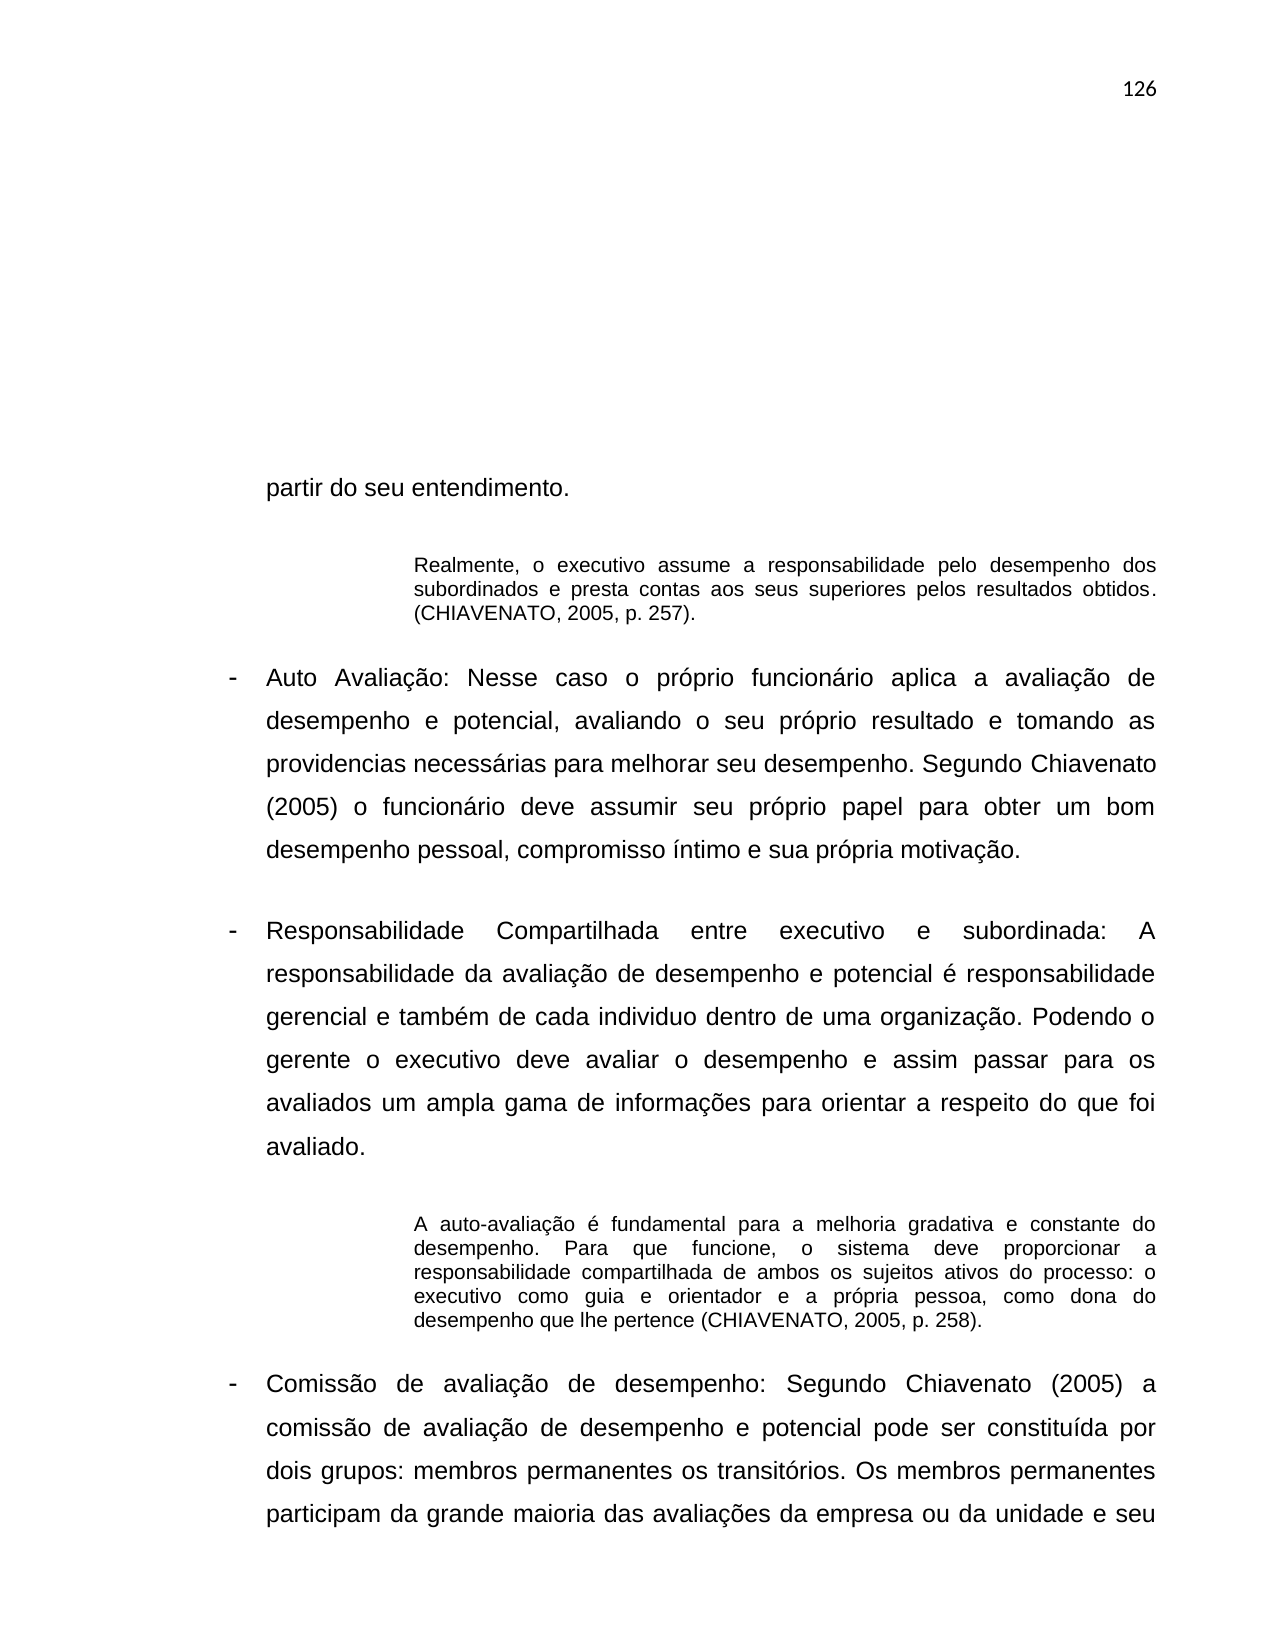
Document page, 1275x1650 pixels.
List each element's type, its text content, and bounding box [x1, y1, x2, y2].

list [228, 1369, 1157, 1528]
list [228, 472, 1157, 501]
text Realmente, o executivo assume a responsabilidade pelo desempenho dos subordinados e presta contas aos seus superiores pelos resultados obtidos. (CHIAVENATO, 2005, p. 257). [413, 553, 1157, 625]
list Responsabilidade Compartilhada entre executivo e subordinada: A responsabilidade da avaliação de desempenho e potencial é responsabilidade gerencial e também de cada individuo dentro de uma organização. Podendo o gerente o executivo deve avaliar o desempenho e assim passar para os avaliados um ampla gama de informações para orientar a respeito do que foi avaliado. [228, 916, 1157, 1160]
text A auto-avaliação é fundamental para a melhoria gradativa e constante do desempenho. Para que funcione, o sistema deve proporcionar a responsabilidade compartilhada de ambos os sujeitos ativos do processo: o executivo como guia e orientador e a própria pessoa, como dona do desempenho que lhe pertence (CHIAVENATO, 2005, p. 258). [413, 1212, 1157, 1332]
list Auto Avaliação: Nesse caso o próprio funcionário aplica a avaliação de desempenho e potencial, avaliando o seu próprio resultado e tomando as providencias necessárias para melhorar seu desempenho. Segundo Chiavenato (2005) o funcionário deve assumir seu próprio papel para obter um bom desempenho pessoal, compromisso íntimo e sua própria motivação. [228, 662, 1157, 864]
